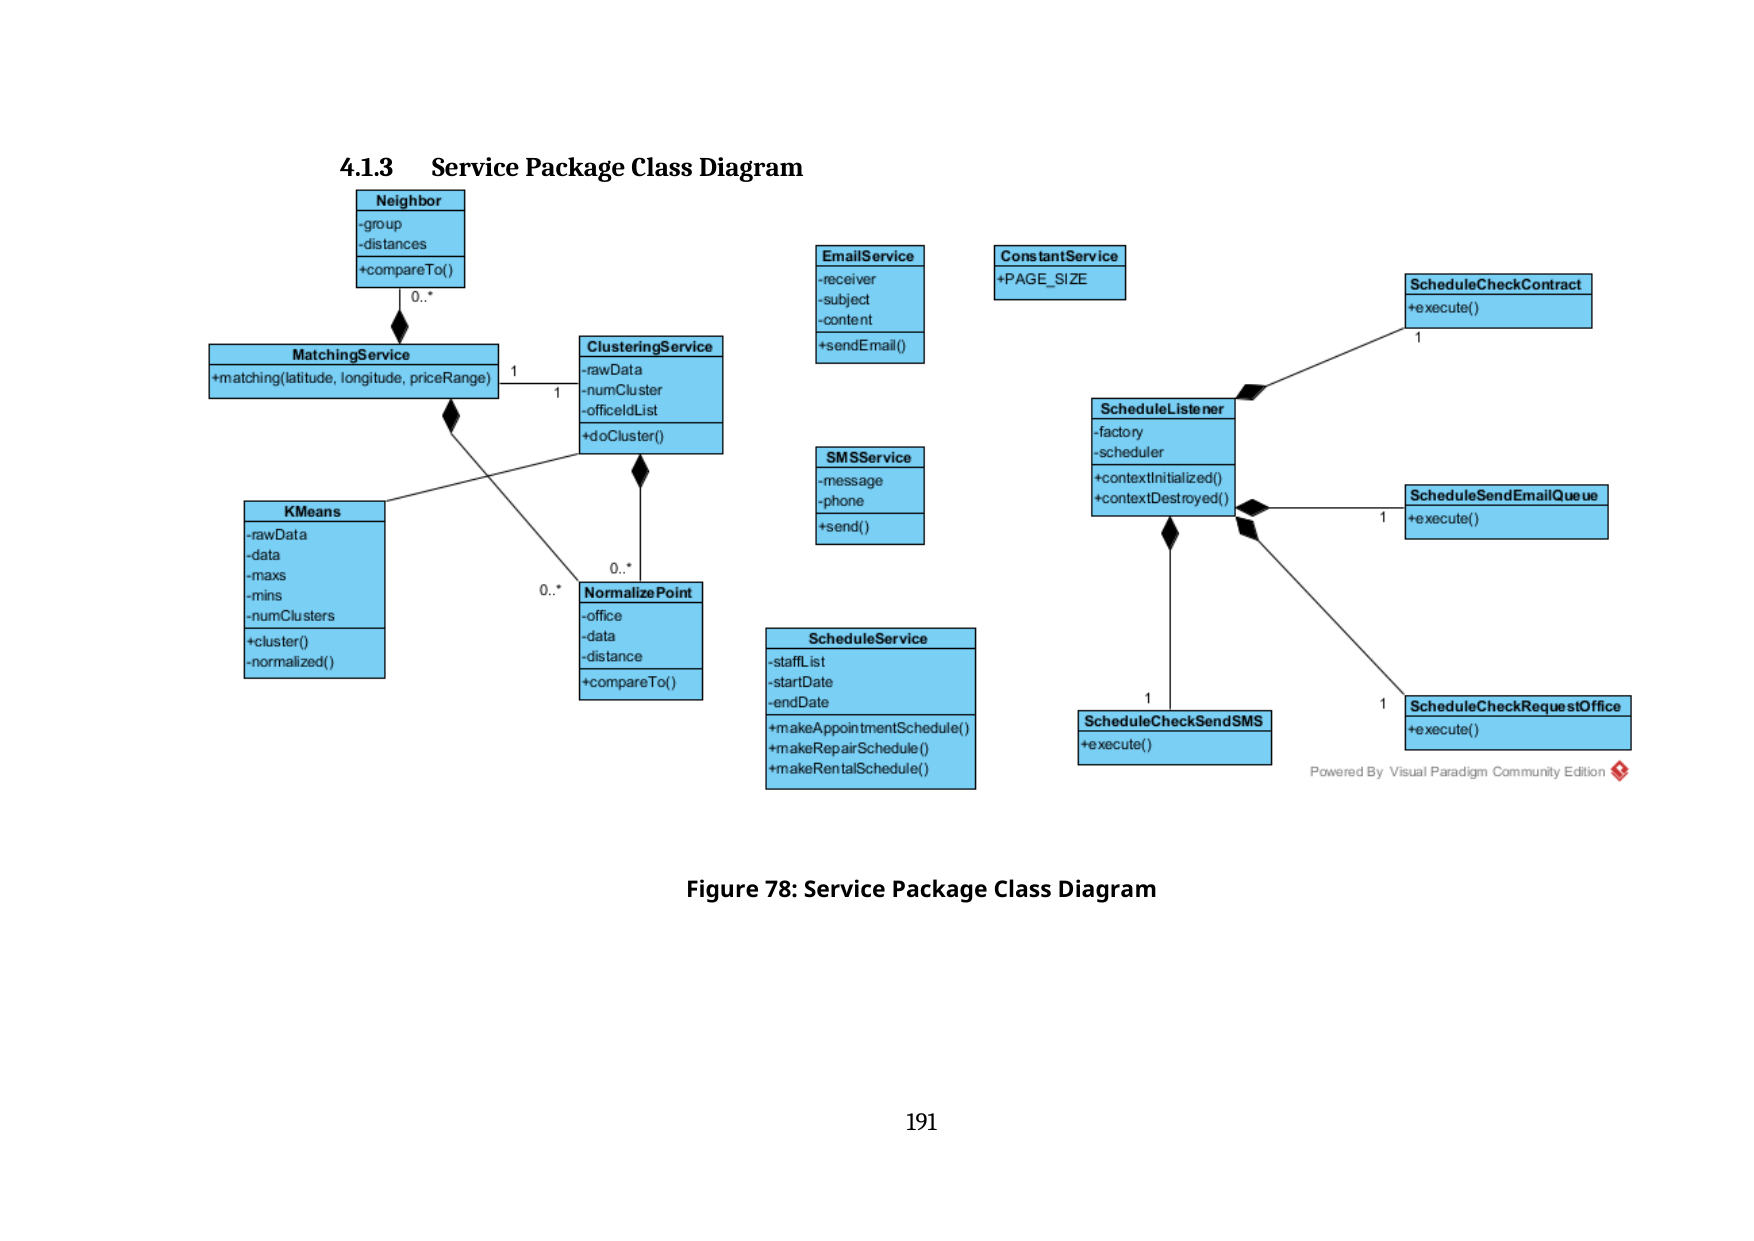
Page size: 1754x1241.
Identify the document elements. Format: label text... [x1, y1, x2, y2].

text Figure 78: Service Package Class Diagram [207, 873, 1636, 904]
picture [206, 187, 1636, 794]
subtitle Service Package Class Diagram [340, 152, 1636, 183]
